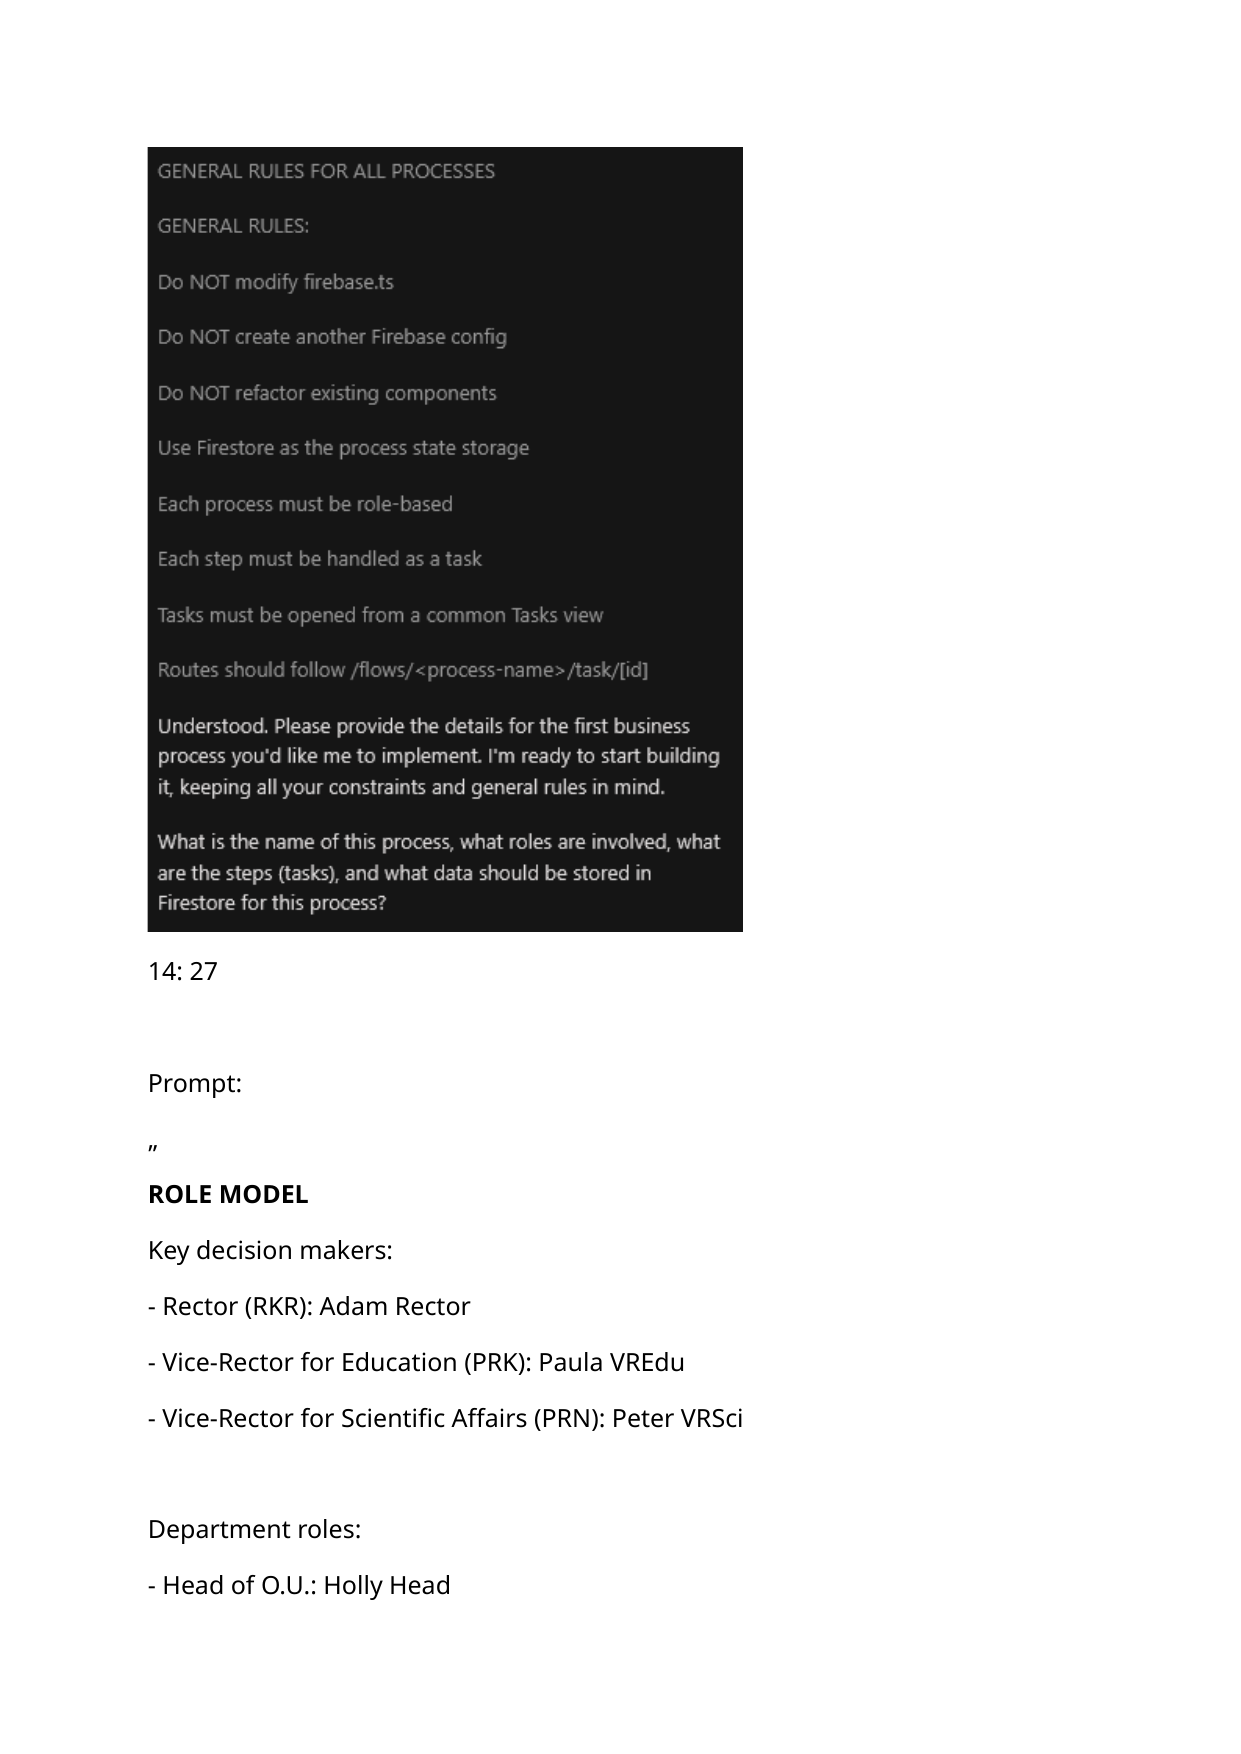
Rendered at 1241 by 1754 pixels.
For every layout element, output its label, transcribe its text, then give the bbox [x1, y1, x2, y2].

text Prompt: [148, 1065, 1093, 1099]
text „ [148, 1121, 1093, 1155]
text - Rector (RKR): Adam Rector [148, 1289, 1093, 1323]
text ROLE MODEL [148, 1177, 1093, 1211]
picture [147, 147, 743, 932]
text - Vice-Rector for Education (PRK): Paula VREdu [148, 1344, 1093, 1379]
text - Head of O.U.: Holly Head [148, 1568, 1093, 1602]
text Department roles: [148, 1512, 1093, 1546]
text Key decision makers: [148, 1233, 1093, 1267]
text 14: 27 [148, 954, 1093, 988]
text - Vice-Rector for Scientific Affairs (PRN): Peter VRSci [148, 1400, 1093, 1434]
